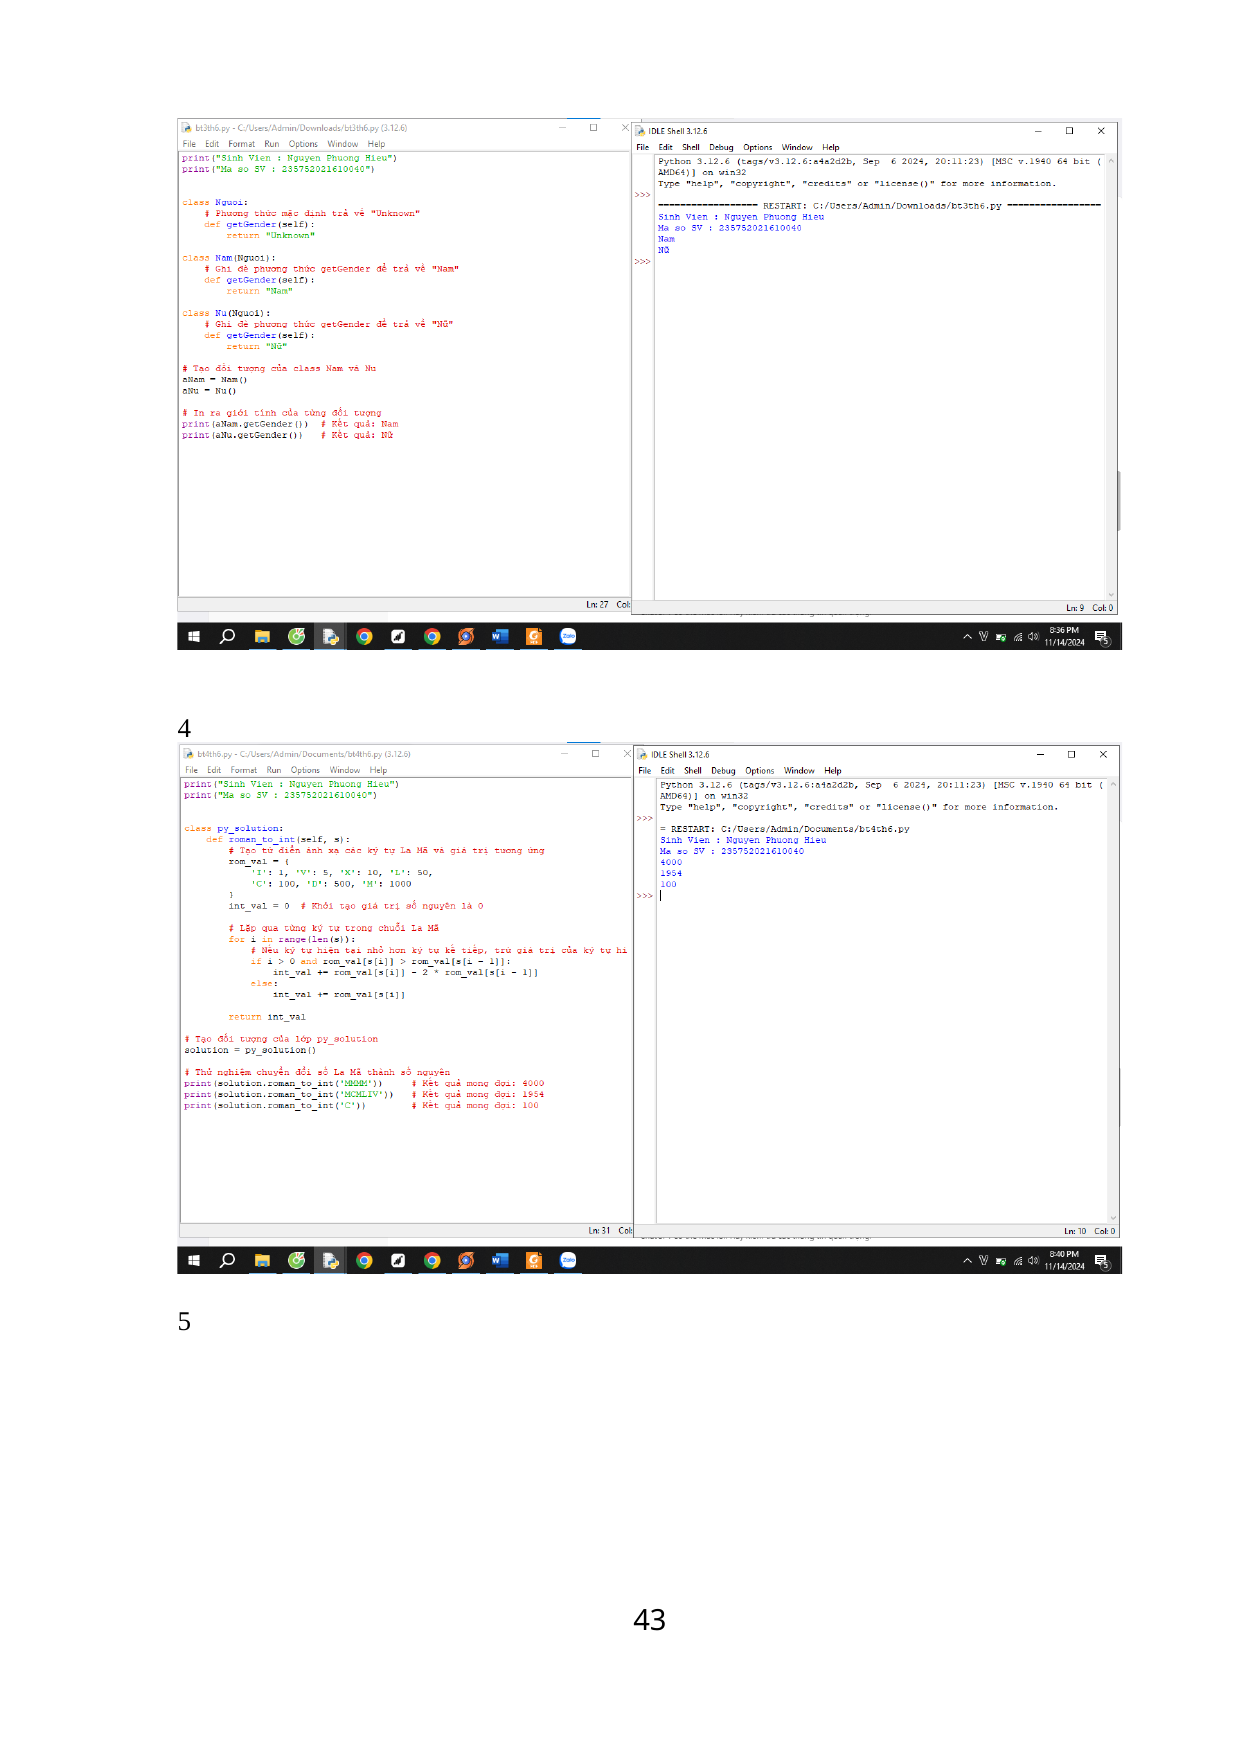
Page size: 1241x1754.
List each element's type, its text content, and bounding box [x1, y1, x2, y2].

picture [177, 742, 1123, 1274]
text 5 [177, 1305, 1122, 1336]
picture [177, 118, 1123, 650]
text 4 [177, 712, 1122, 742]
